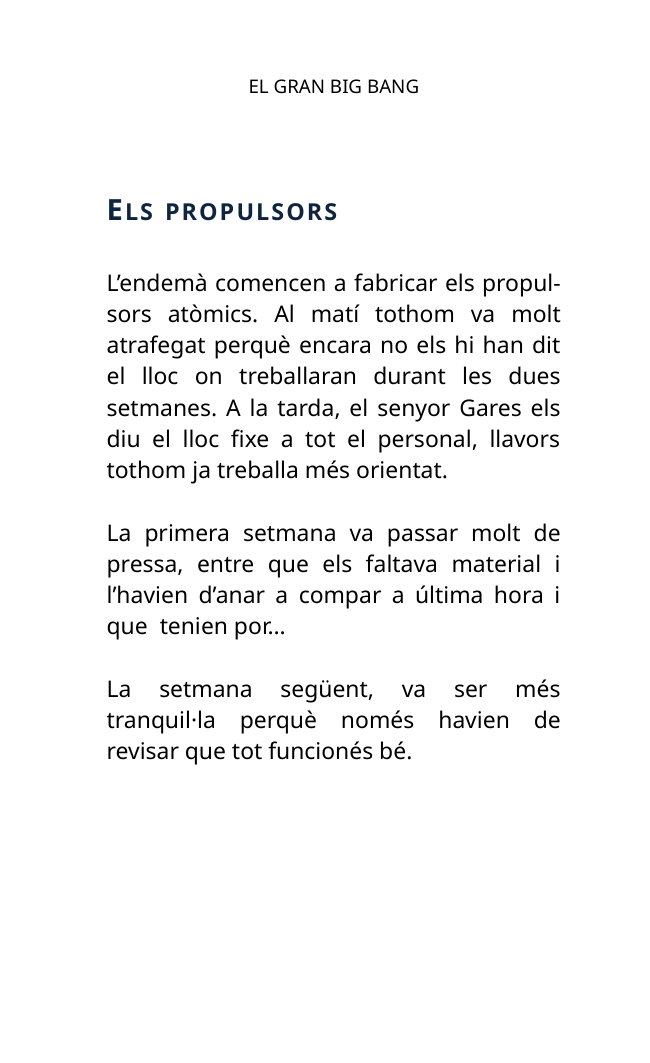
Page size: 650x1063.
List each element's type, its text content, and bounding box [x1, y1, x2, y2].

text La primera setmana va passar molt de pressa, entre que els faltava material i l’havien d’anar a compar a última hora i que tenien por… [106, 517, 561, 642]
subtitle Els propulsors [106, 189, 561, 229]
text La setmana següent, va ser més tranquil·la perquè només havien de revisar que tot funcionés bé. [106, 673, 561, 767]
text L’endemà comencen a fabricar els propul-sors atòmics. Al matí tothom va molt atrafegat perquè encara no els hi han dit el lloc on treballaran durant les dues setmanes. A la tarda, el senyor Gares els diu el lloc fixe a tot el personal, llavors tothom ja treballa més orientat. [106, 267, 561, 485]
